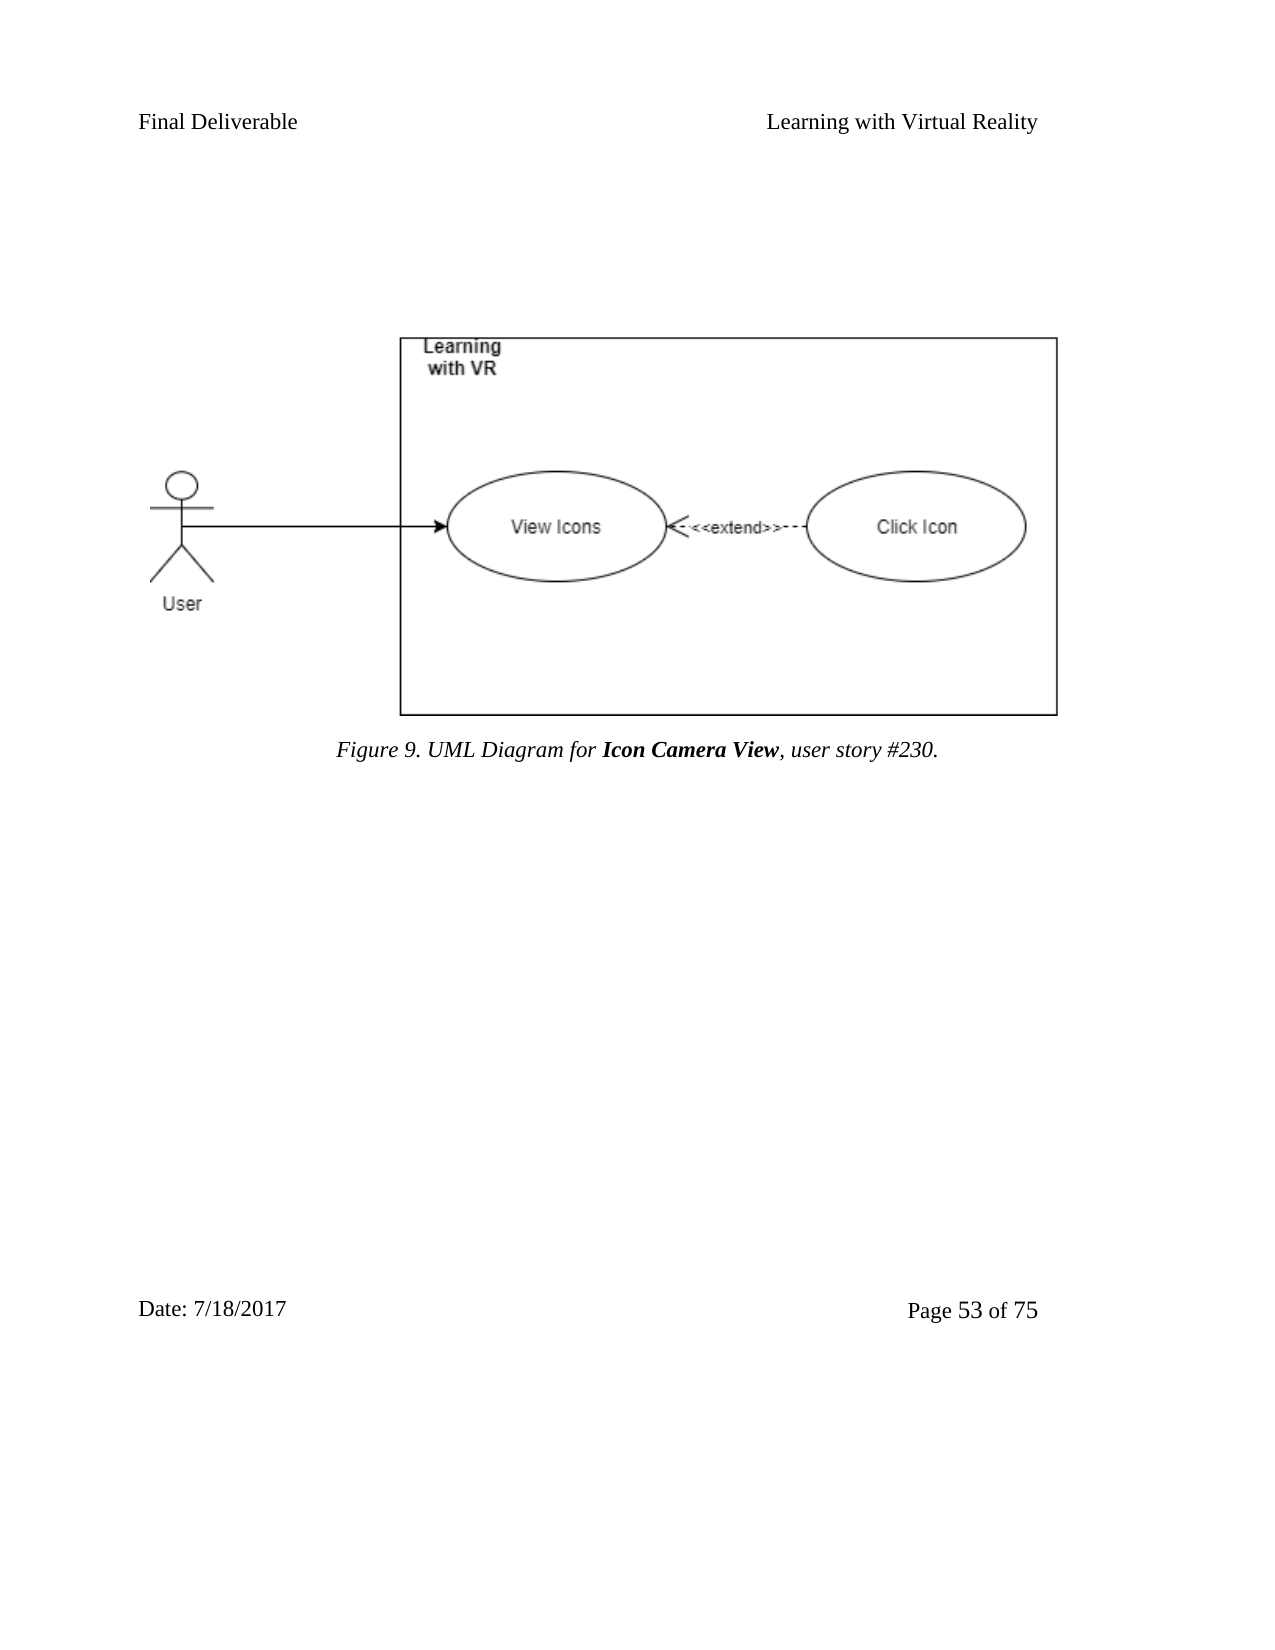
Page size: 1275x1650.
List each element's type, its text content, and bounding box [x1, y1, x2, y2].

picture [150, 337, 1058, 716]
text Figure 9. UML Diagram for Icon Camera View, user story #230. [150, 736, 1125, 762]
